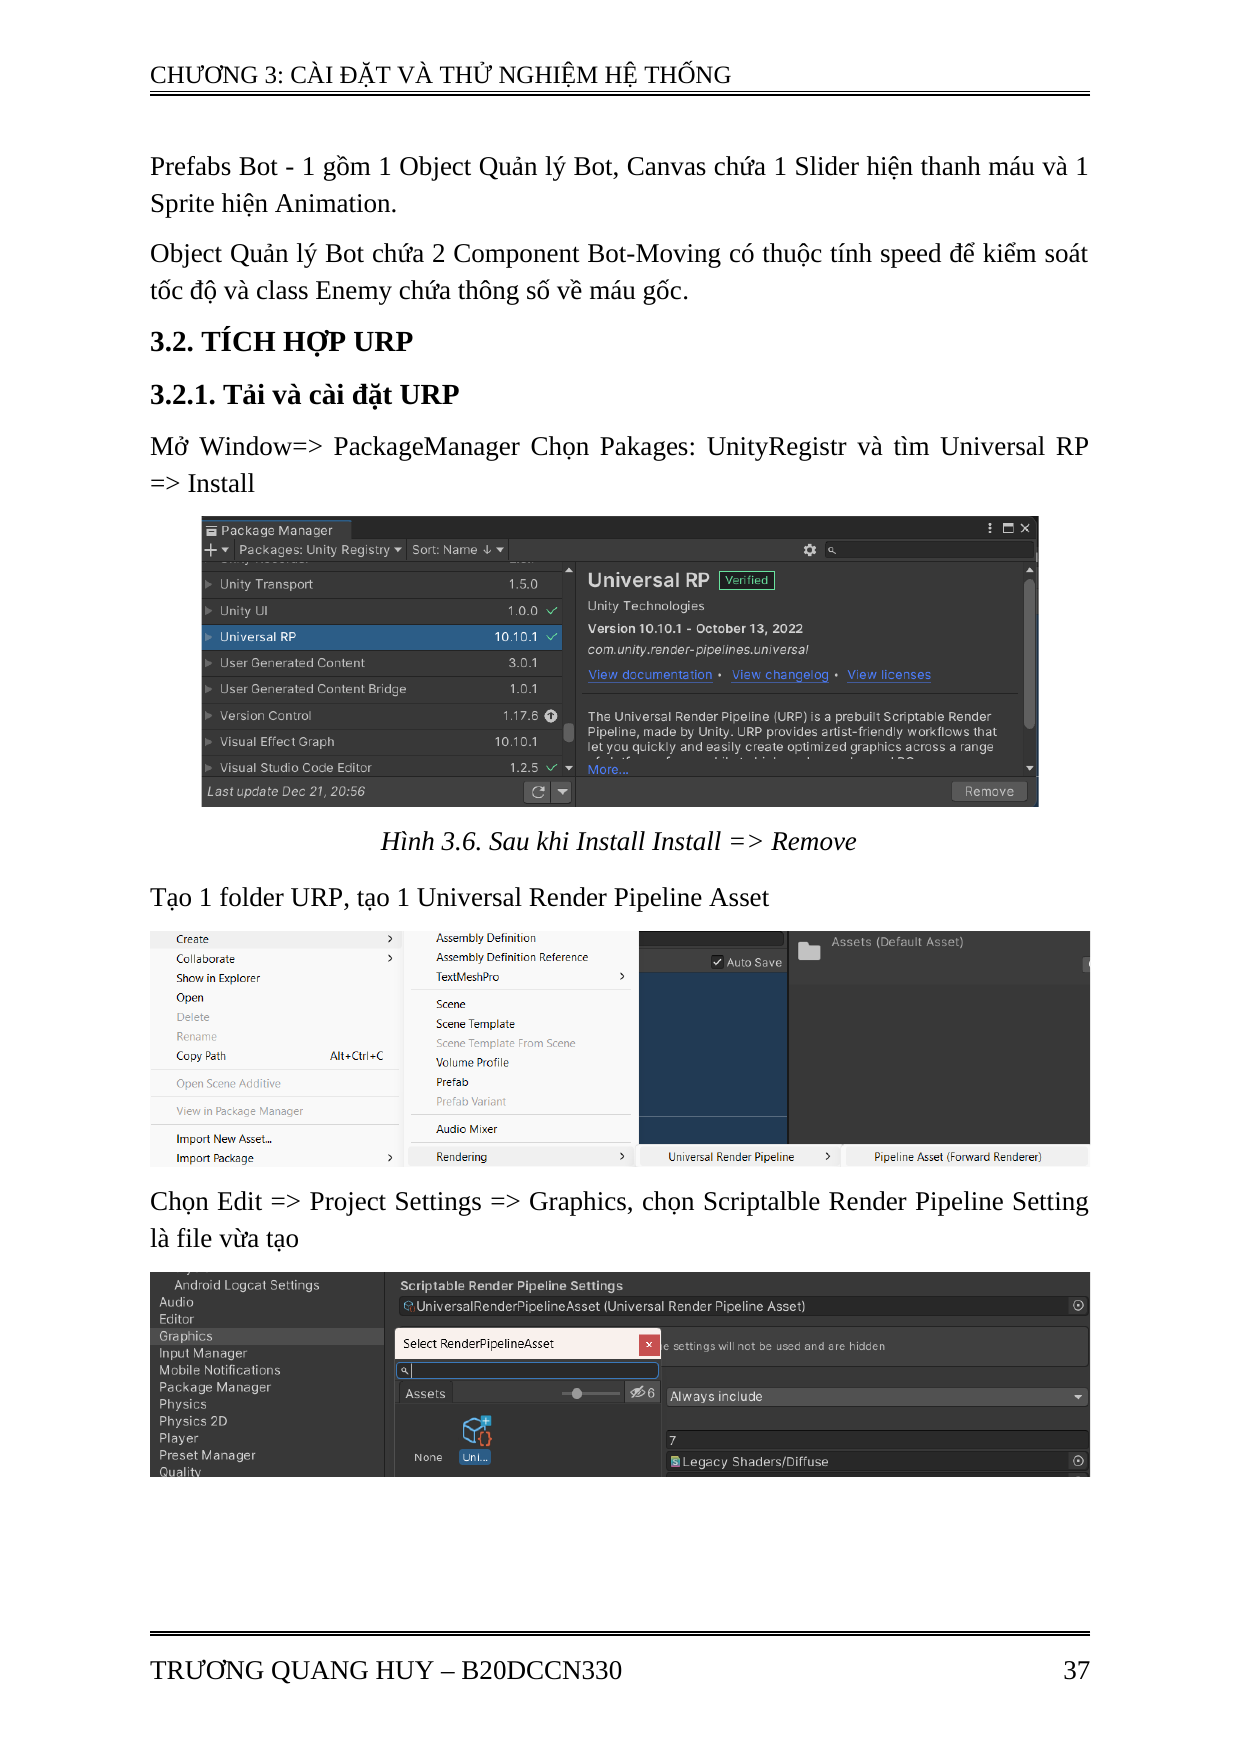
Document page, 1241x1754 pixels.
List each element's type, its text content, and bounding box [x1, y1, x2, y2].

subtitle Hình 3.6. Sau khi Install Install => Remove [150, 825, 1090, 856]
text Chọn Edit => Project Settings => Graphics, chọn Scriptalble Render Pipeline Setting là file vừa tạo [150, 1185, 1090, 1254]
text Mở Window=> PackageManager Chọn Pakages: UnityRegistr và tìm Universal RP => Install [150, 429, 1090, 498]
picture [150, 931, 1091, 1167]
text Tạo 1 folder URP, tạo 1 Universal Render Pipeline Asset [150, 881, 1090, 912]
picture [201, 516, 1039, 807]
text Object Quản lý Bot chứa 2 Component Bot-Moving có thuộc tính speed để kiểm soát tốc độ và class Enemy chứa thông số về máu gốc. [150, 237, 1090, 306]
picture [150, 1272, 1091, 1477]
subtitle 3.2.1. Tải và cài đặt URP [150, 377, 1090, 410]
subtitle 3.2. TÍCH HỢP URP [150, 324, 1090, 358]
text Prefabs Bot - 1 gồm 1 Object Quản lý Bot, Canvas chứa 1 Slider hiện thanh máu và 1 Sprite hiện Animation. [150, 150, 1090, 218]
